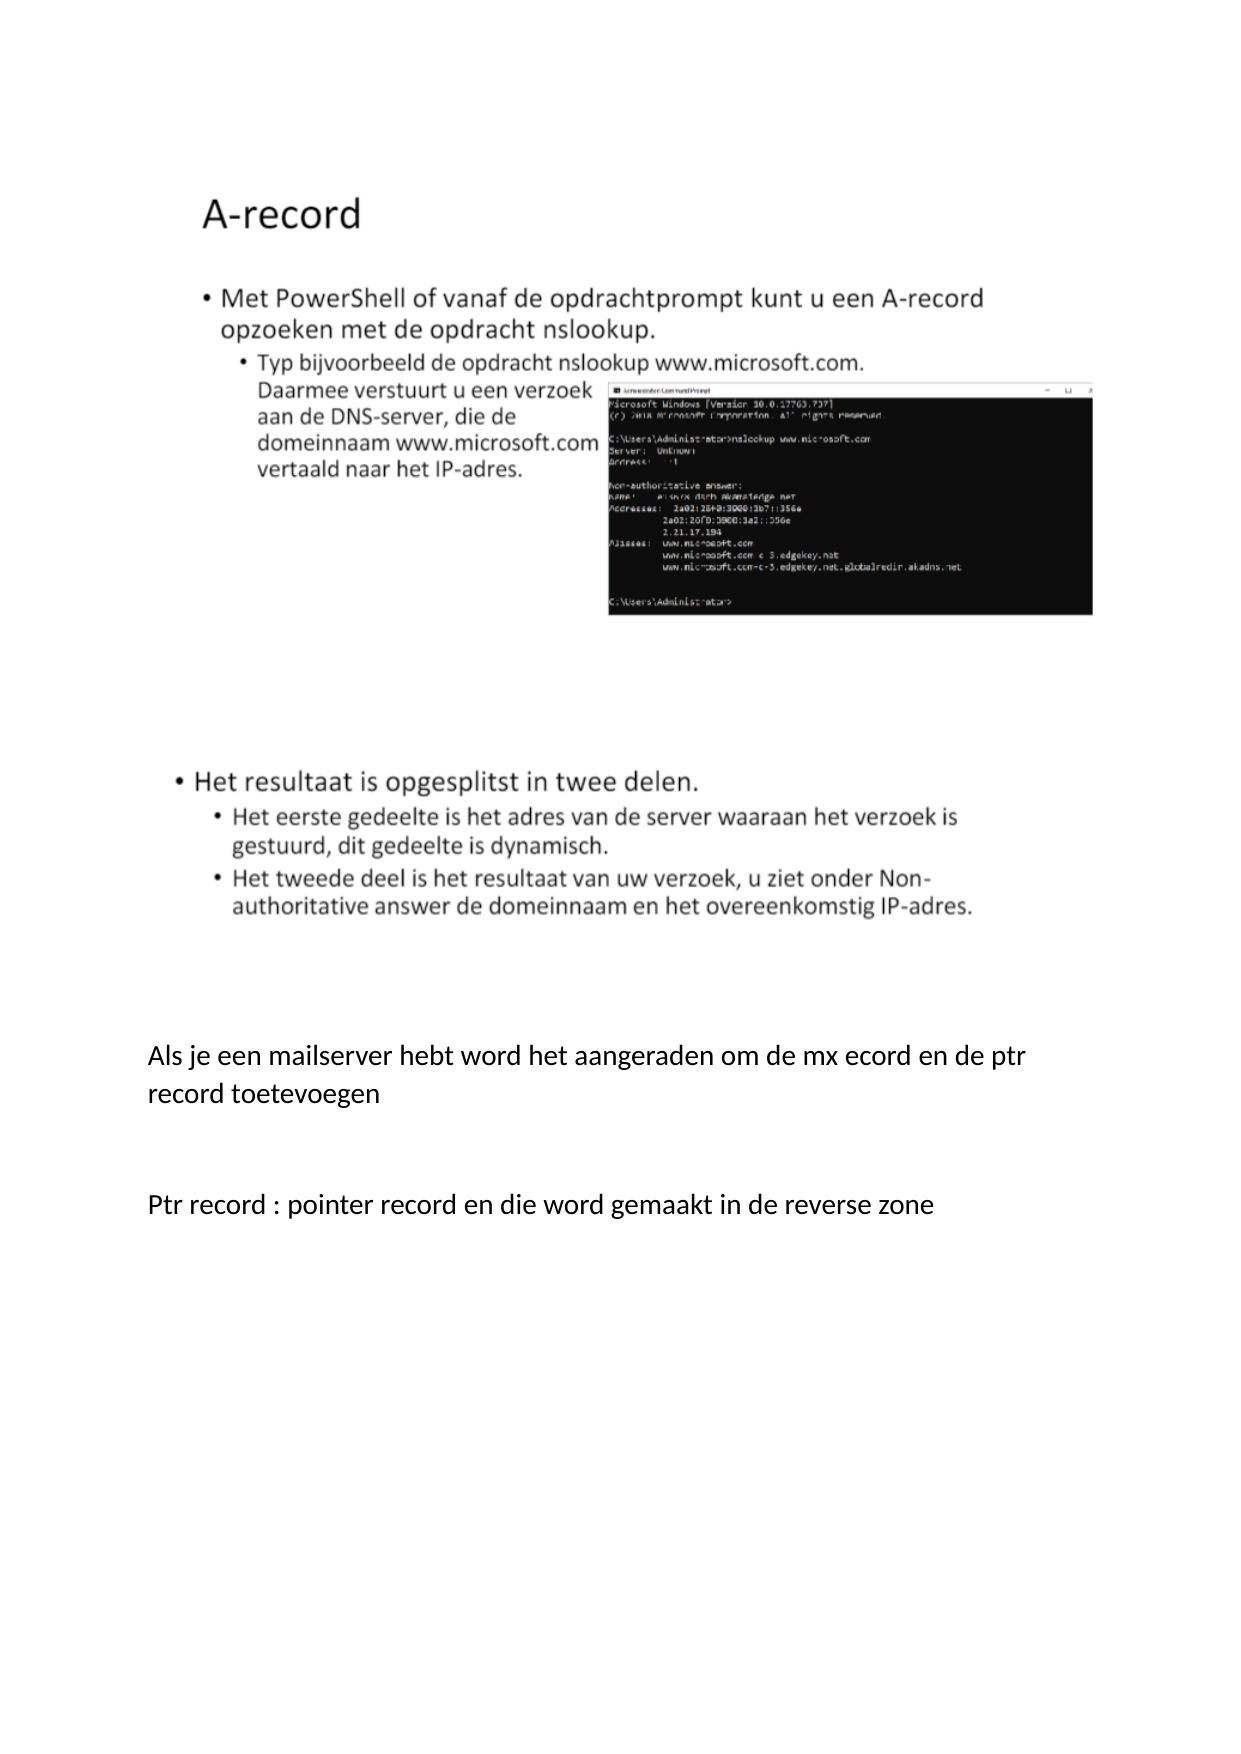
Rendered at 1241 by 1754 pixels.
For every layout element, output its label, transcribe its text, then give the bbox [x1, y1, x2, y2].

text Als je een mailserver hebt word het aangeraden om de mx ecord en de ptr record toetevoegen [148, 1037, 1093, 1111]
picture [147, 147, 1093, 668]
text Ptr record : pointer record en die word gemaakt in de reverse zone [148, 1186, 1093, 1221]
picture [147, 741, 1037, 964]
